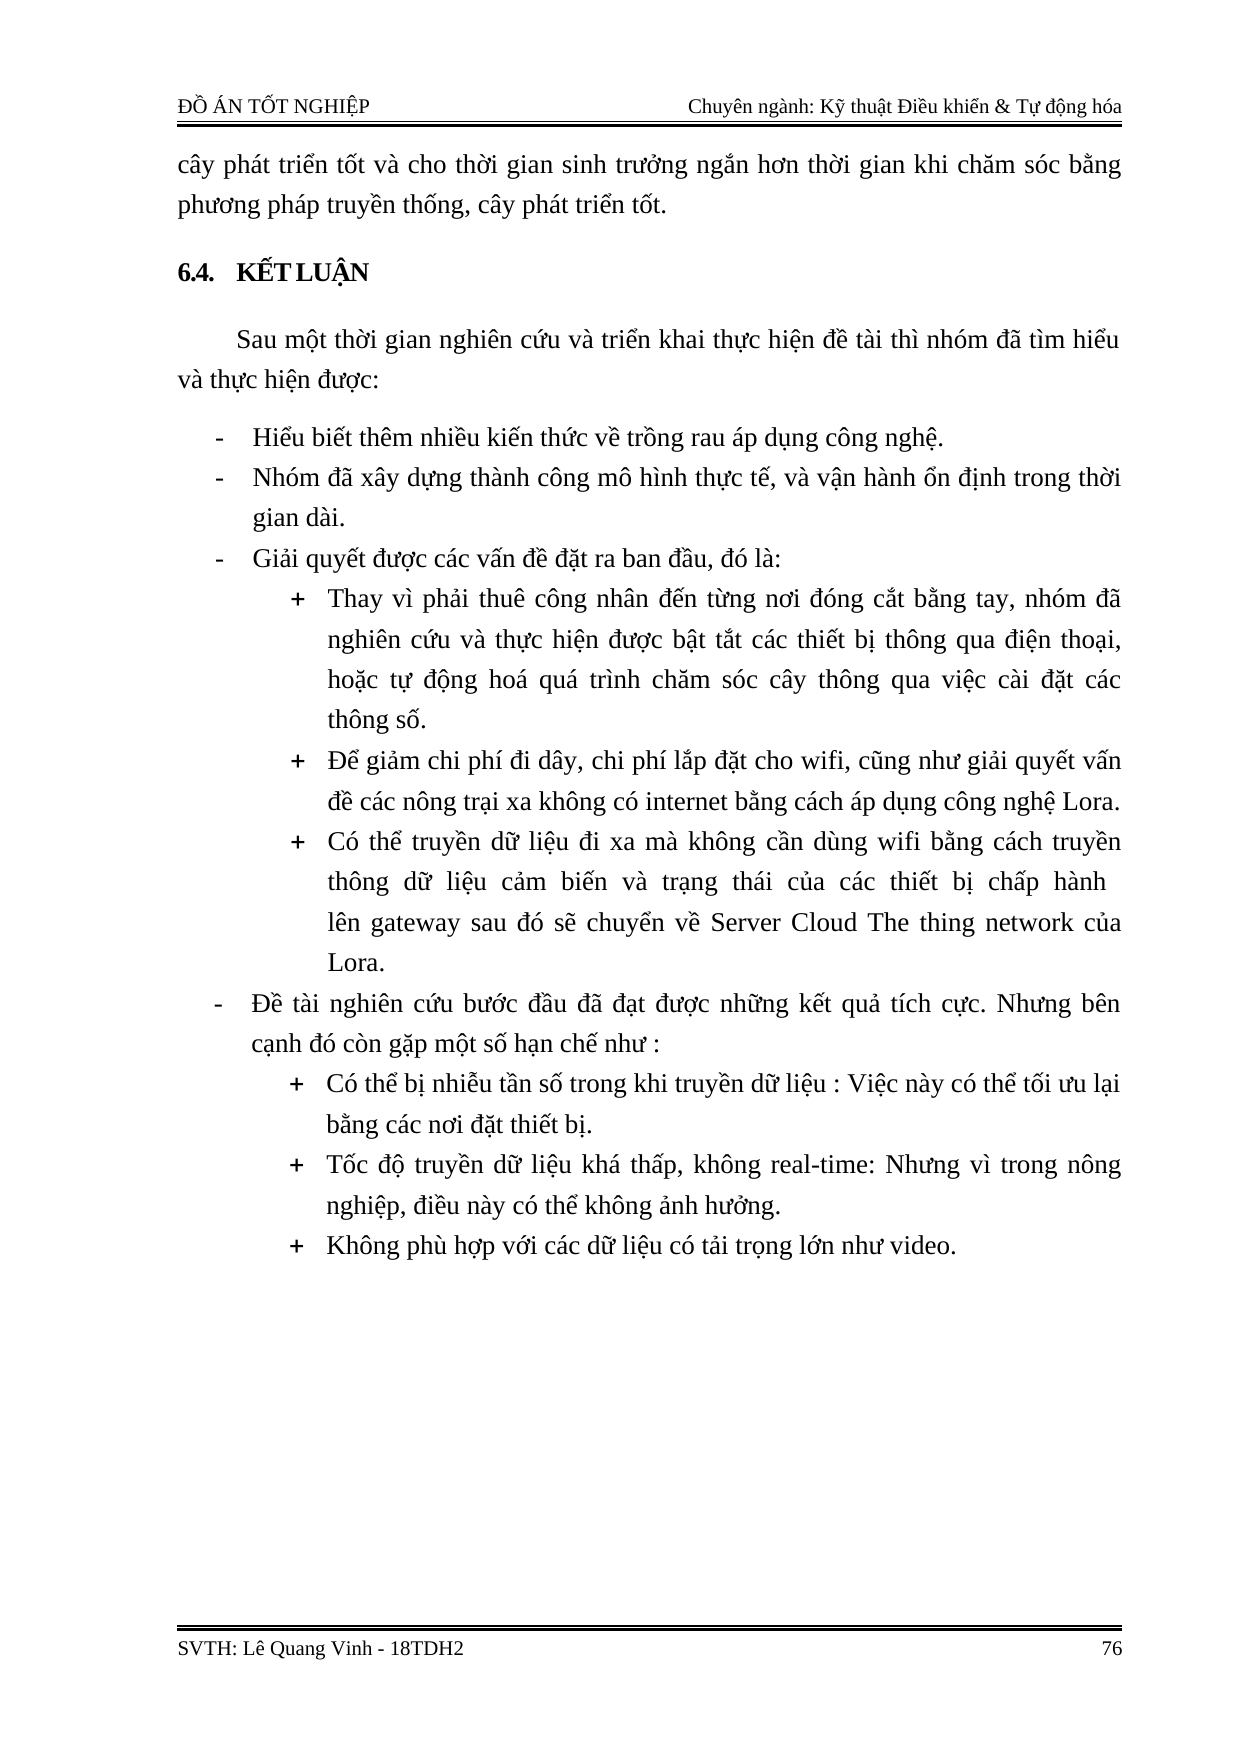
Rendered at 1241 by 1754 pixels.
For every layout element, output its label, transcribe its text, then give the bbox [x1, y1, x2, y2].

text Sau một thời gian nghiên cứu và triển khai thực hiện đề tài thì nhóm đã tìm hiểu và thực hiện được: [177, 323, 1122, 395]
list Nhóm đã xây dựng thành công mô hình thực tế, và vận hành ổn định trong thời gian dài. [215, 461, 1122, 533]
list Có thể bị nhiễu tần số trong khi truyền dữ liệu : Việc này có thể tối ưu lại bằng các nơi đặt thiết bị. [288, 1068, 1122, 1139]
list Giải quyết được các vấn đề đặt ra ban đầu, đó là: [215, 542, 1122, 573]
list Đề tài nghiên cứu bước đầu đã đạt được những kết quả tích cực. Nhưng bên cạnh đó còn gặp một số hạn chế như : [213, 987, 1122, 1058]
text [177, 148, 1122, 219]
subtitle Kết luận [177, 256, 1122, 287]
list Tốc độ truyền dữ liệu khá thấp, không real-time: Nhưng vì trong nông nghiệp, điều này có thể không ảnh hưởng. [288, 1148, 1122, 1220]
list Không phù hợp với các dữ liệu có tải trọng lớn như video. [288, 1229, 1122, 1261]
list Thay vì phải thuê công nhân đến từng nơi đóng cắt bằng tay, nhóm đã nghiên cứu và thực hiện được bật tắt các thiết bị thông qua điện thoại, hoặc tự động hoá quá trình chăm sóc cây thông qua việc cài đặt các thông số. [290, 582, 1122, 735]
list Có thể truyền dữ liệu đi xa mà không cần dùng wifi bằng cách truyền thông dữ liệu cảm biến và trạng thái của các thiết bị chấp hành lên gateway sau đó sẽ chuyển về Server Cloud The thing network của Lora. [290, 825, 1122, 977]
list Để giảm chi phí đi dây, chi phí lắp đặt cho wifi, cũng như giải quyết vấn đề các nông trại xa không có internet bằng cách áp dụng công nghệ Lora. [290, 744, 1122, 816]
list Hiểu biết thêm nhiều kiến thức về trồng rau áp dụng công nghệ. [215, 421, 1122, 452]
